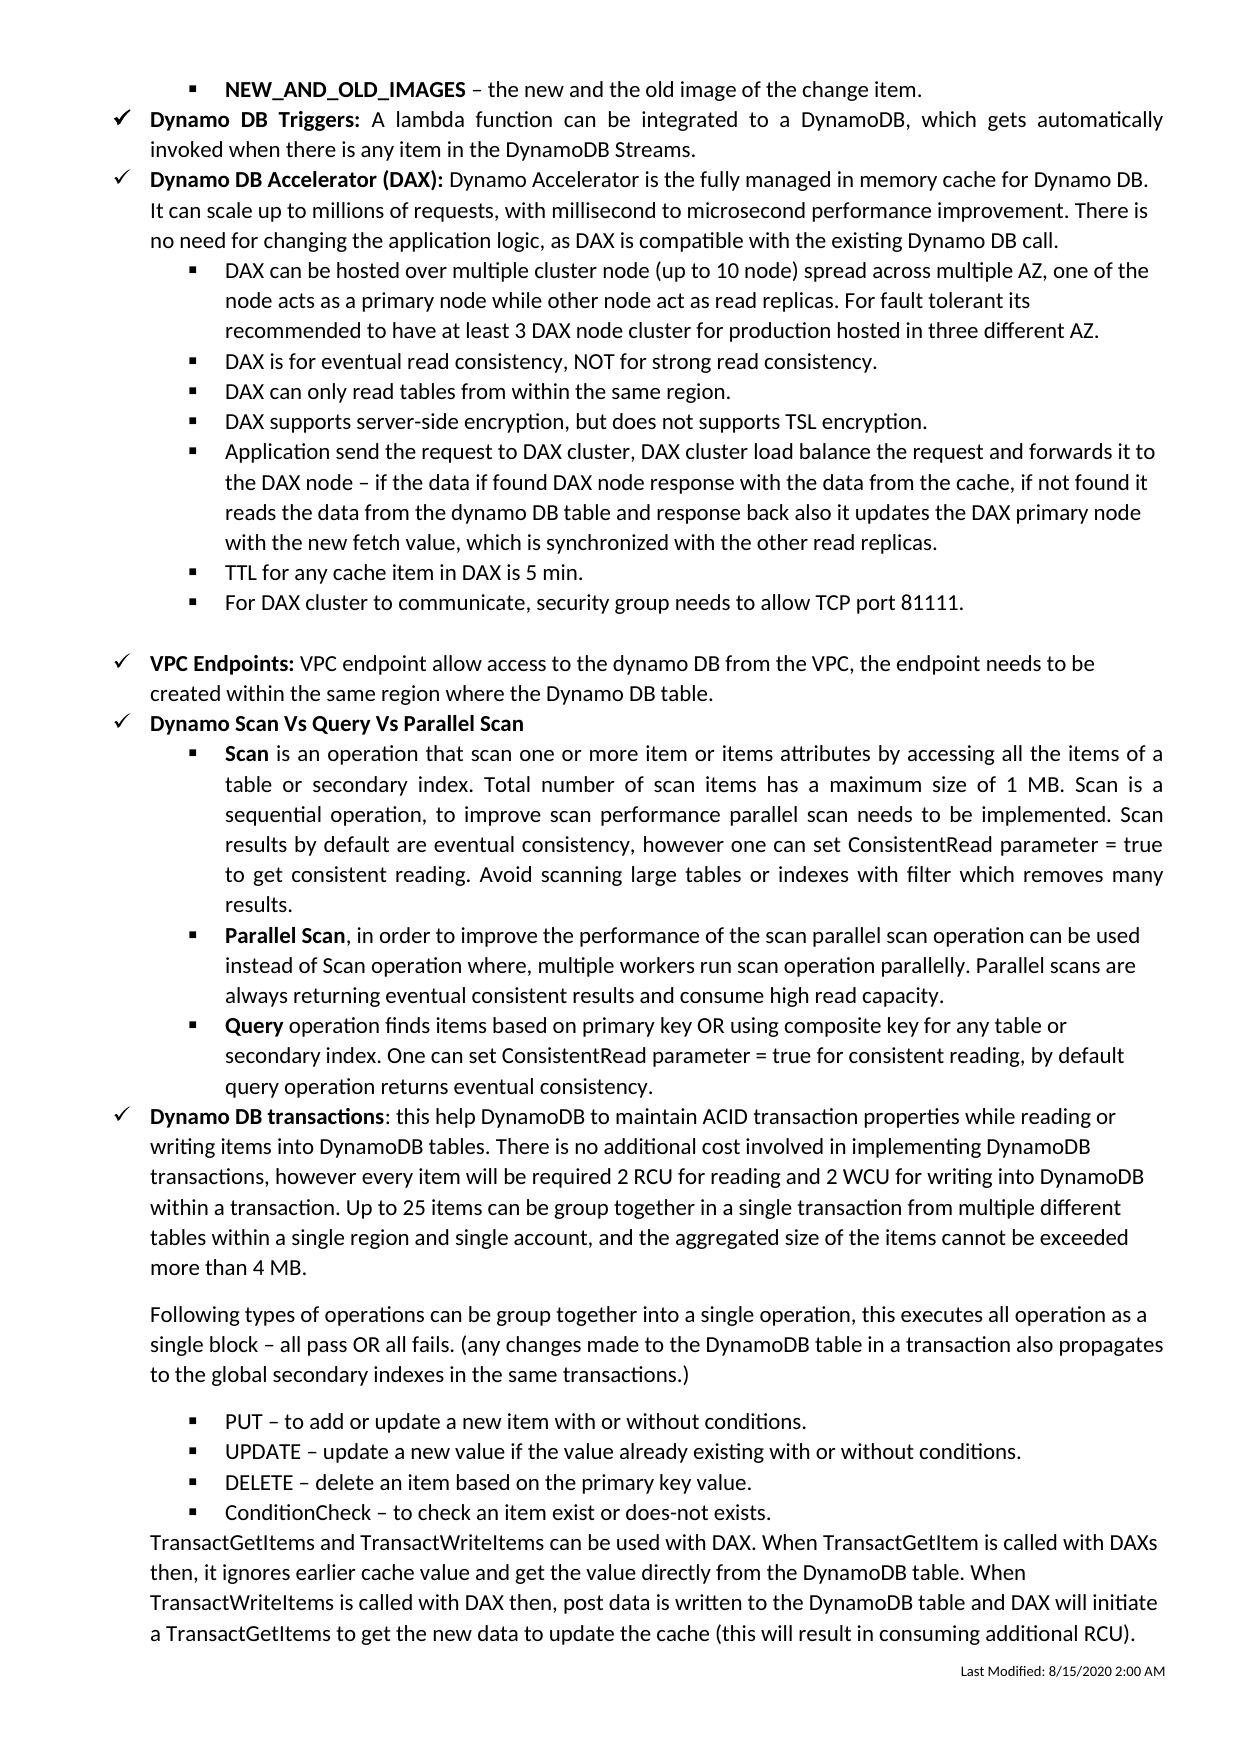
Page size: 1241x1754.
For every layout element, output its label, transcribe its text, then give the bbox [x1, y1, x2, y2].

list Parallel Scan, in order to improve the performance of the scan parallel scan operation can be used instead of Scan operation where, multiple workers run scan operation parallelly. Parallel scans are always returning eventual consistent results and consume high read capacity. [187, 921, 1165, 1009]
list Application send the request to DAX cluster, DAX cluster load balance the request and forwards it to the DAX node – if the data if found DAX node response with the data from the cache, if not found it reads the data from the dynamo DB table and response back also it updates the DAX primary node with the new fetch value, which is synchronized with the other read replicas. [187, 437, 1165, 556]
list Dynamo DB Accelerator (DAX): Dynamo Accelerator is the fully managed in memory cache for Dynamo DB. It can scale up to millions of requests, with millisecond to microsecond performance improvement. There is no need for changing the application logic, as DAX is compatible with the existing Dynamo DB call. [112, 166, 1165, 254]
list DAX can be hosted over multiple cluster node (up to 10 node) spread across multiple AZ, one of the node acts as a primary node while other node act as read replicas. For fault tolerant its recommended to have at least 3 DAX node cluster for production hosted in three different AZ. [187, 256, 1165, 345]
list Dynamo DB transactions: this help DynamoDB to maintain ACID transaction properties while reading or writing items into DynamoDB tables. There is no additional cost involved in implementing DynamoDB transactions, however every item will be required 2 RCU for reading and 2 WCU for writing into DynamoDB within a transaction. Up to 25 items can be group together in a single transaction from multiple different tables within a single region and single account, and the aggregated size of the items cannot be exceeded more than 4 MB. [112, 1102, 1165, 1281]
text Following types of operations can be group together into a single operation, this executes all operation as a single block – all pass OR all fails. (any changes made to the DynamoDB table in a transaction also propagates to the global secondary indexes in the same transactions.) [150, 1300, 1165, 1388]
list DELETE – delete an item based on the primary key value. [187, 1468, 1165, 1496]
list VPC Endpoints: VPC endpoint allow access to the dynamo DB from the VPC, the endpoint needs to be created within the same region where the Dynamo DB table. [112, 649, 1165, 707]
list Dynamo DB Triggers: A lambda function can be integrated to a DynamoDB, which gets automatically invoked when there is any item in the DynamoDB Streams. [112, 105, 1165, 163]
list For DAX cluster to communicate, security group needs to allow TCP port 81111. [187, 588, 1165, 617]
list TransactGetItems and TransactWriteItems can be used with DAX. When TransactGetItem is called with DAXs then, it ignores earlier cache value and get the value directly from the DynamoDB table. When TransactWriteItems is called with DAX then, post data is written to the DynamoDB table and DAX will initiate a TransactGetItems to get the new data to update the cache (this will result in consuming additional RCU). [150, 1528, 1165, 1647]
list Scan is an operation that scan one or more item or items attributes by accessing all the items of a table or secondary index. Total number of scan items has a maximum size of 1 MB. Scan is a sequential operation, to improve scan performance parallel scan needs to be implemented. Scan results by default are eventual consistency, however one can set ConsistentRead parameter = true to get consistent reading. Avoid scanning large tables or indexes with filter which removes many results. [187, 739, 1165, 919]
list DAX can only read tables from within the same region. [187, 377, 1165, 405]
list DAX supports server-side encryption, but does not supports TSL encryption. [187, 407, 1165, 435]
list NEW_AND_OLD_IMAGES – the new and the old image of the change item. [187, 75, 1165, 103]
list ConditionCheck – to check an item exist or does-not exists. [187, 1498, 1165, 1526]
list UPDATE – update a new value if the value already existing with or without conditions. [187, 1437, 1165, 1466]
list TTL for any cache item in DAX is 5 min. [187, 558, 1165, 586]
list Query operation finds items based on primary key OR using composite key for any table or secondary index. One can set ConsistentRead parameter = true for consistent reading, by default query operation returns eventual consistency. [187, 1011, 1165, 1100]
list DAX is for eventual read consistency, NOT for strong read consistency. [187, 347, 1165, 375]
list Dynamo Scan Vs Query Vs Parallel Scan [112, 709, 1165, 737]
list PUT – to add or update a new item with or without conditions. [187, 1407, 1165, 1435]
